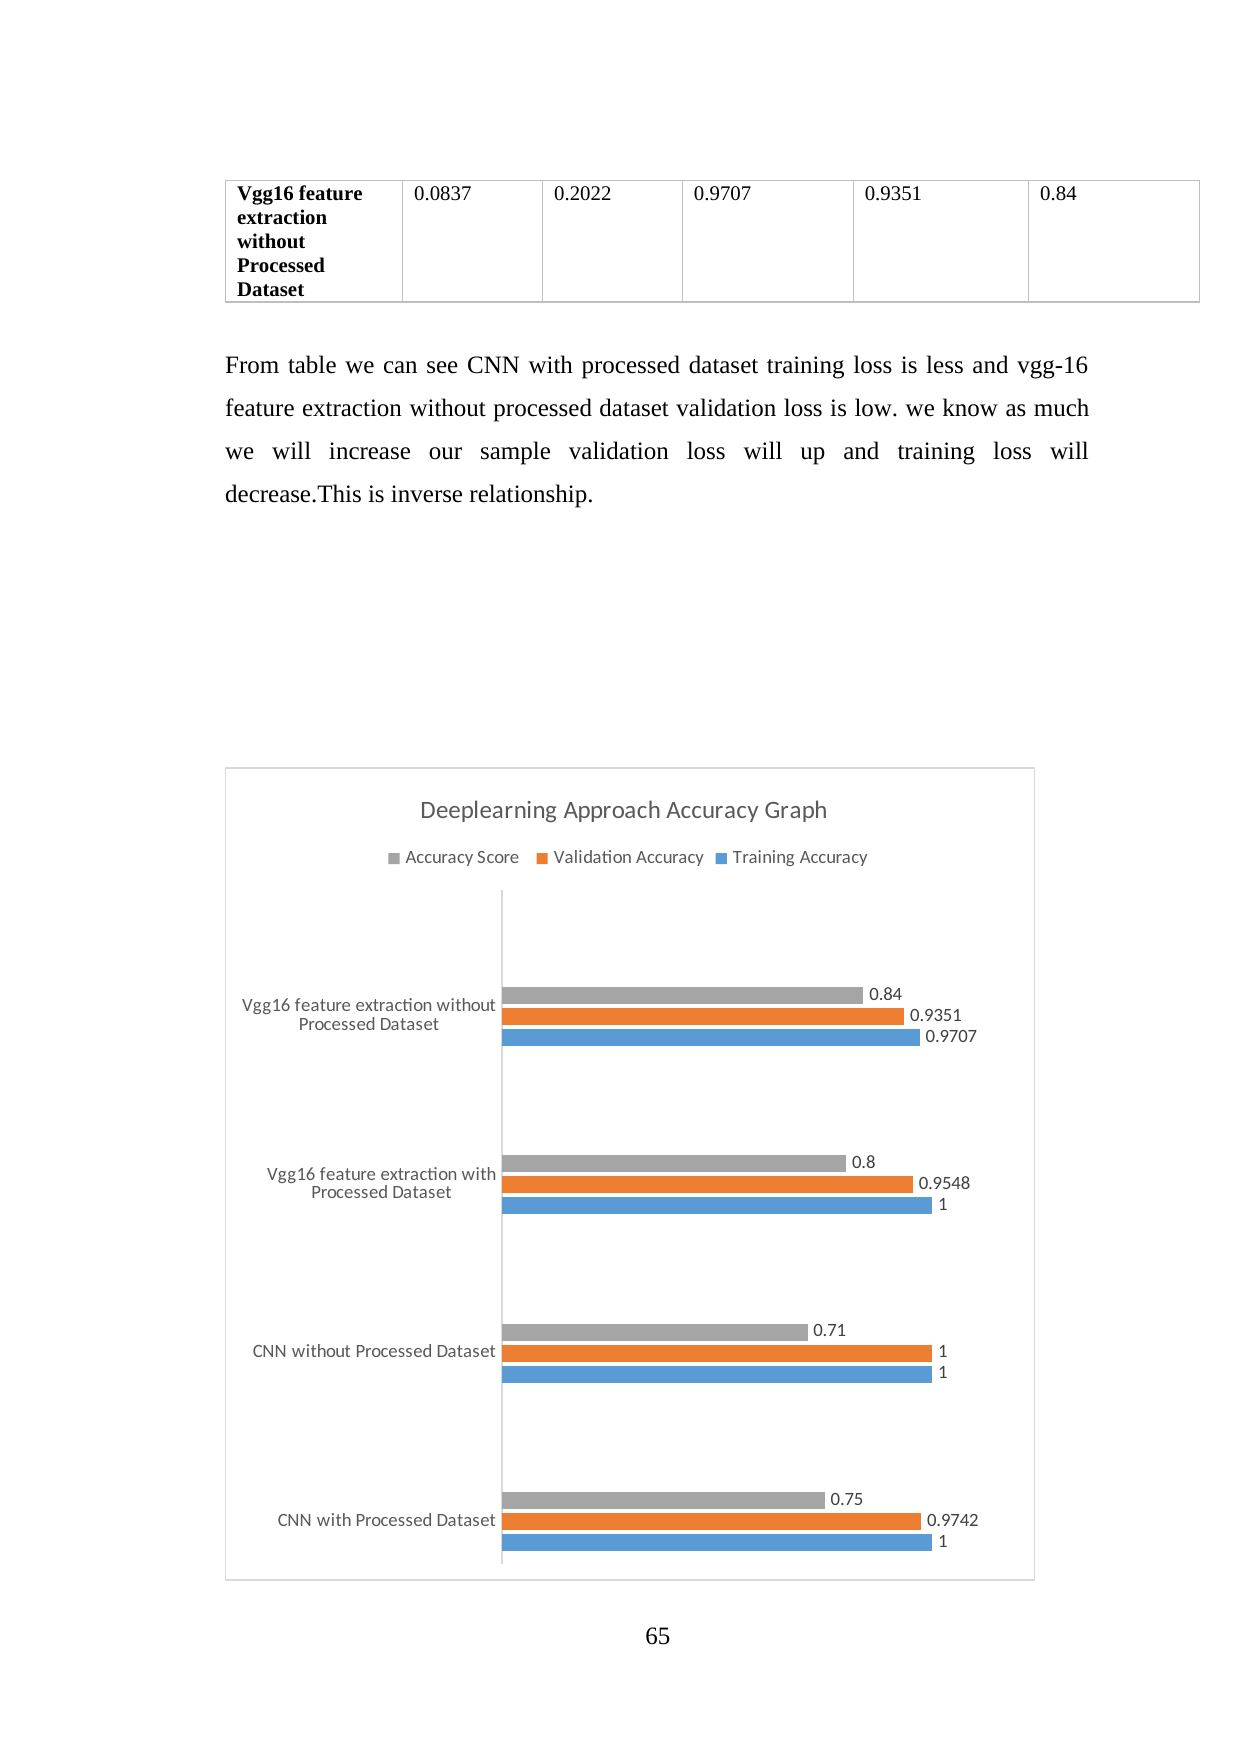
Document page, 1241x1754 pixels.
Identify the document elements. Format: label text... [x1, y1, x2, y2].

table_cell Vgg16 feature extraction without Processed Dataset [226, 181, 402, 301]
table_cell 0.9351 [854, 181, 1028, 301]
table_cell 0.2022 [543, 181, 682, 301]
text From table we can see CNN with processed dataset training loss is less and vgg-16 feature extraction without processed dataset validation loss is low. we know as much we will increase our sample validation loss will up and training loss will decrease.This is inverse relationship. [225, 350, 1090, 508]
table_cell 0.9707 [683, 181, 853, 301]
table_cell 0.84 [1029, 181, 1199, 301]
table_cell 0.0837 [403, 181, 542, 301]
